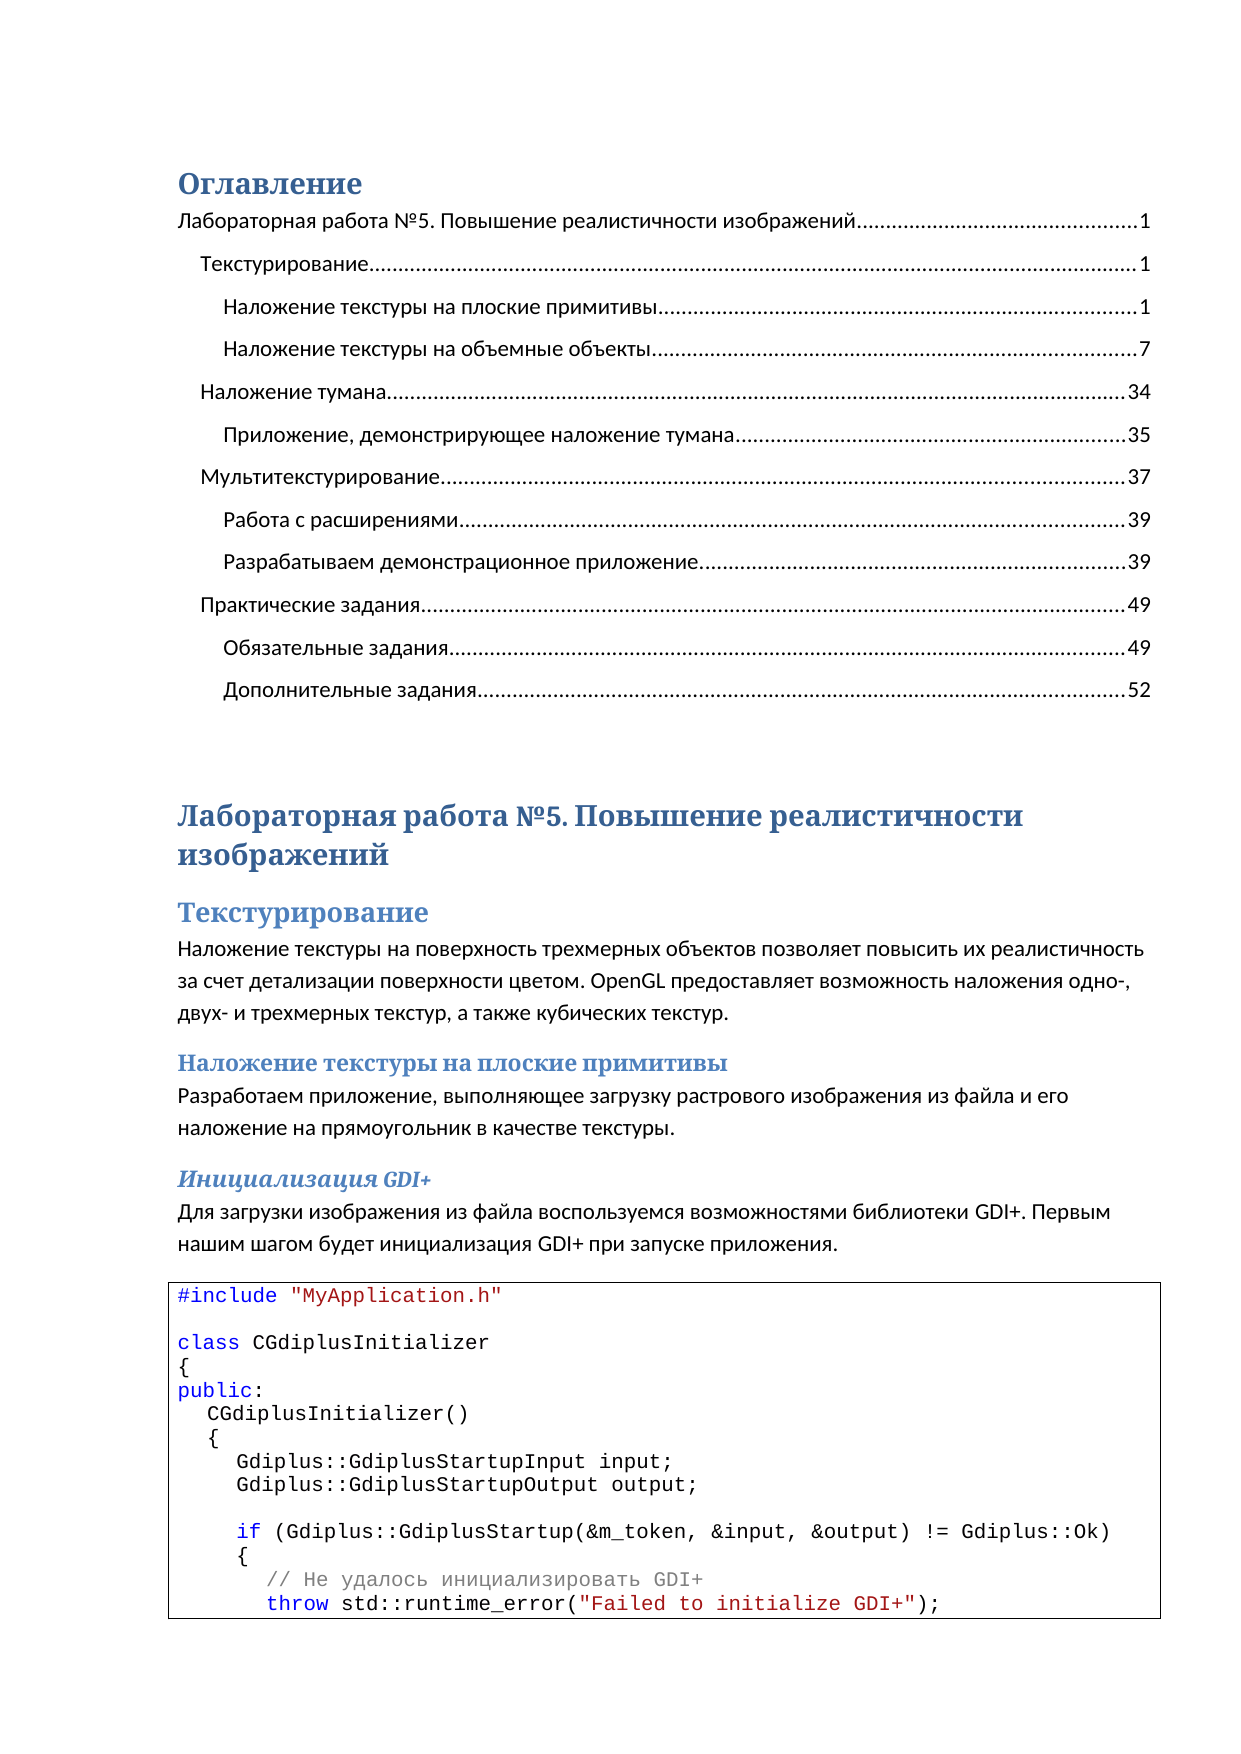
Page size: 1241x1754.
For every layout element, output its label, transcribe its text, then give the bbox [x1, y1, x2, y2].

text { [177, 1427, 1152, 1451]
text // Не удалось инициализировать GDI+ [177, 1569, 1152, 1589]
text Gdiplus::GdiplusStartupInput input; [177, 1451, 1152, 1474]
text public: [177, 1380, 1152, 1403]
text { [177, 1356, 1152, 1380]
text Разработаем приложение, выполняющее загрузку растрового изображения из файла и его наложение на прямоугольник в качестве текстуры. [177, 1081, 1152, 1142]
text Для загрузки изображения из файла воспользуемся возможностями библиотеки GDI+. Первым нашим шагом будет инициализация GDI+ при запуске приложения. [177, 1197, 1152, 1257]
subtitle Лабораторная работа №5. Повышение реалистичности изображений [177, 800, 1152, 872]
subtitle Текстурирование [177, 898, 1152, 929]
text class CGdiplusInitializer [177, 1332, 1152, 1356]
text { [177, 1545, 1152, 1569]
text #include "MyApplication.h" [169, 1283, 1160, 1309]
subtitle Наложение текстуры на плоские примитивы [177, 1051, 1152, 1077]
text Gdiplus::GdiplusStartupOutput output; [177, 1474, 1152, 1498]
text Наложение текстуры на поверхность трехмерных объектов позволяет повысить их реалистичность за счет детализации поверхности цветом. OpenGL предоставляет возможность наложения одно-, двух- и трехмерных текстур, а также кубических текстур. [177, 934, 1152, 1026]
subtitle Инициализация GDI+ [177, 1167, 1152, 1193]
text if (Gdiplus::GdiplusStartup(&m_token, &input, &output) != Gdiplus::Ok) [177, 1522, 1152, 1545]
text throw std::runtime_error("Failed to initialize GDI+"); [169, 1589, 1160, 1618]
text CGdiplusInitializer() [177, 1403, 1152, 1427]
